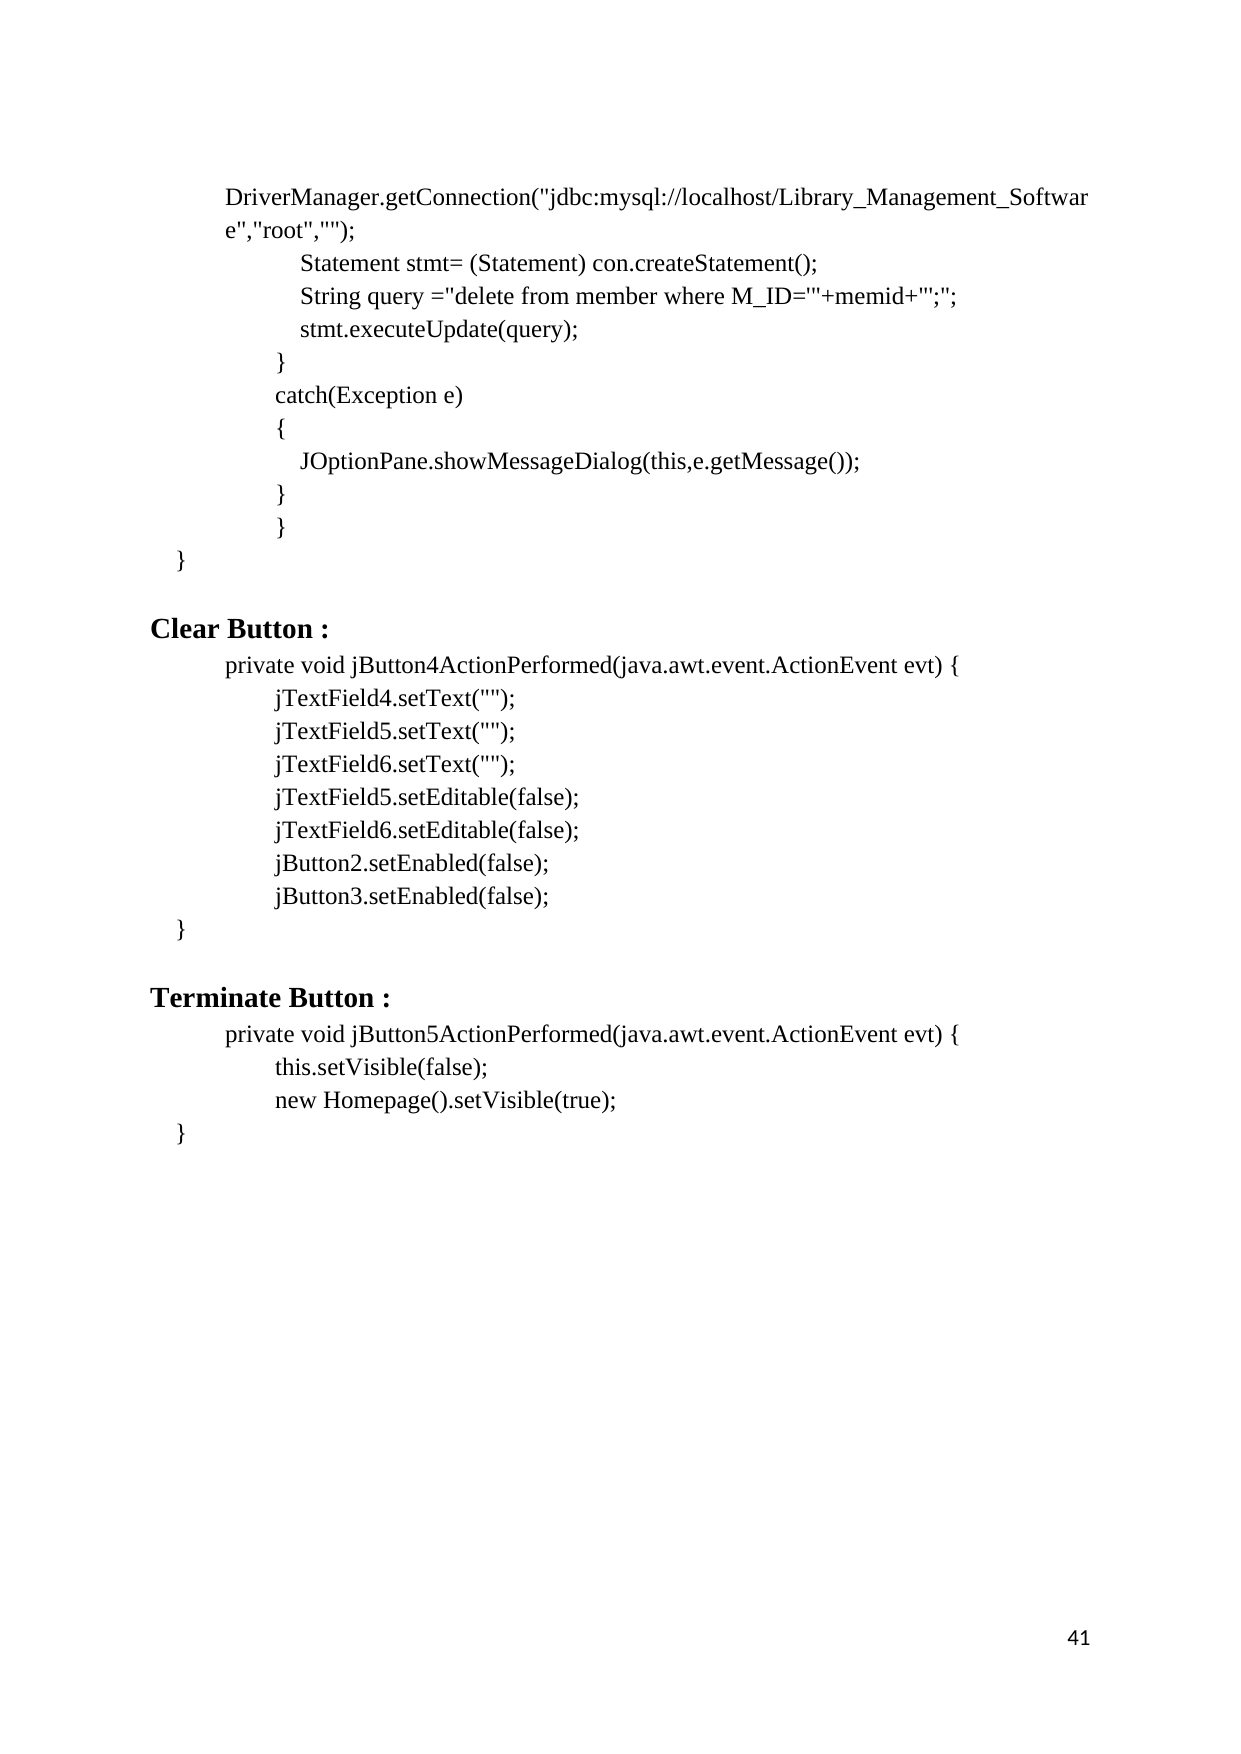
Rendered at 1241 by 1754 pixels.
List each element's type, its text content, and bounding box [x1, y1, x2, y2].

list jTextField4.setText(""); [225, 683, 1090, 712]
list Statement stmt= (Statement) con.createStatement(); [225, 248, 1090, 277]
list } [150, 546, 1090, 574]
list jButton3.setEnabled(false); [225, 881, 1090, 910]
list { [225, 413, 1090, 442]
list } [225, 347, 1090, 376]
list this.setVisible(false); [225, 1052, 1090, 1081]
list Terminate Button : [150, 980, 1090, 1014]
list JOptionPane.showMessageDialog(this,e.getMessage()); [225, 446, 1090, 475]
list String query ="delete from member where M_ID='"+memid+"';"; [225, 281, 1090, 310]
list } [150, 914, 1090, 943]
list stmt.executeUpdate(query); [225, 314, 1090, 343]
list } [225, 479, 1090, 508]
list } [150, 1118, 1090, 1147]
list jTextField5.setText(""); [225, 716, 1090, 745]
list private void jButton5ActionPerformed(java.awt.event.ActionEvent evt) { [225, 1019, 1090, 1048]
list jButton2.setEnabled(false); [225, 848, 1090, 877]
list jTextField6.setText(""); [225, 749, 1090, 778]
list catch(Exception e) [225, 380, 1090, 409]
list Clear Button : [150, 612, 1090, 645]
list } [225, 512, 1090, 541]
list DriverManager.getConnection("jdbc:mysql://localhost/Library_Management_Software","root",""); [225, 150, 1090, 244]
list jTextField6.setEditable(false); [225, 815, 1090, 844]
list private void jButton4ActionPerformed(java.awt.event.ActionEvent evt) { [225, 650, 1090, 679]
list jTextField5.setEditable(false); [225, 782, 1090, 811]
list new Homepage().setVisible(true); [225, 1085, 1090, 1114]
